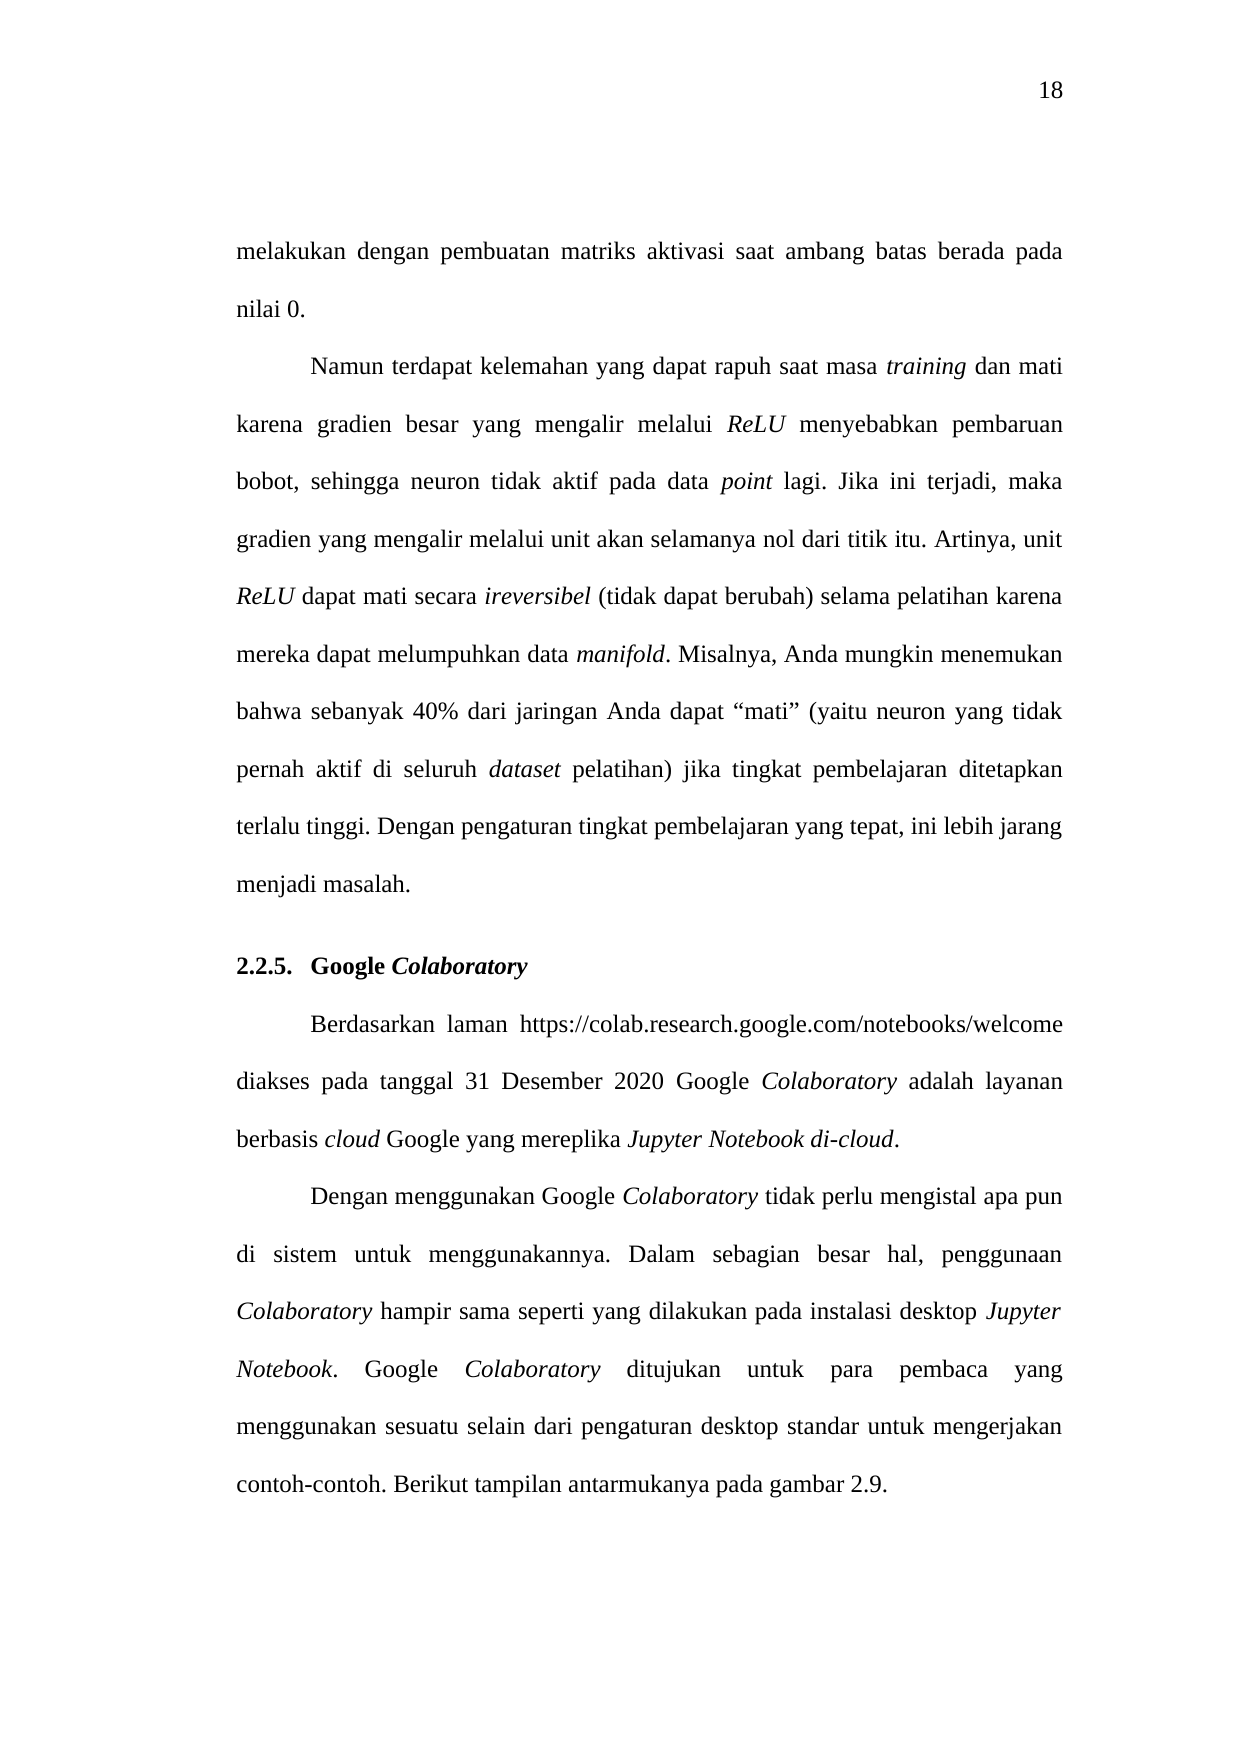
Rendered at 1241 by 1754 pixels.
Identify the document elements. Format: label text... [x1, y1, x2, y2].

text Dengan menggunakan Google Colaboratory tidak perlu mengistal apa pun di sistem untuk menggunakannya. Dalam sebagian besar hal, penggunaan Colaboratory hampir sama seperti yang dilakukan pada instalasi desktop Jupyter Notebook. Google Colaboratory ditujukan untuk para pembaca yang menggunakan sesuatu selain dari pengaturan desktop standar untuk mengerjakan contoh-contoh. Berikut tampilan antarmukanya pada gambar 2.9. [236, 1181, 1063, 1497]
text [236, 236, 1063, 322]
text Namun terdapat kelemahan yang dapat rapuh saat masa training dan mati karena gradien besar yang mengalir melalui ReLU menyebabkan pembaruan bobot, sehingga neuron tidak aktif pada data point lagi. Jika ini terjadi, maka gradien yang mengalir melalui unit akan selamanya nol dari titik itu. Artinya, unit ReLU dapat mati secara ireversibel (tidak dapat berubah) selama pelatihan karena mereka dapat melumpuhkan data manifold. Misalnya, Anda mungkin menemukan bahwa sebanyak 40% dari jaringan Anda dapat “mati” (yaitu neuron yang tidak pernah aktif di seluruh dataset pelatihan) jika tingkat pembelajaran ditetapkan terlalu tinggi. Dengan pengaturan tingkat pembelajaran yang tepat, ini lebih jarang menjadi masalah. [236, 351, 1063, 897]
subtitle Google Colaboratory [236, 951, 1063, 980]
text Berdasarkan laman https://colab.research.google.com/notebooks/welcome diakses pada tanggal 31 Desember 2020 Google Colaboratory adalah layanan berbasis cloud Google yang mereplika Jupyter Notebook di-cloud. [236, 1009, 1063, 1152]
